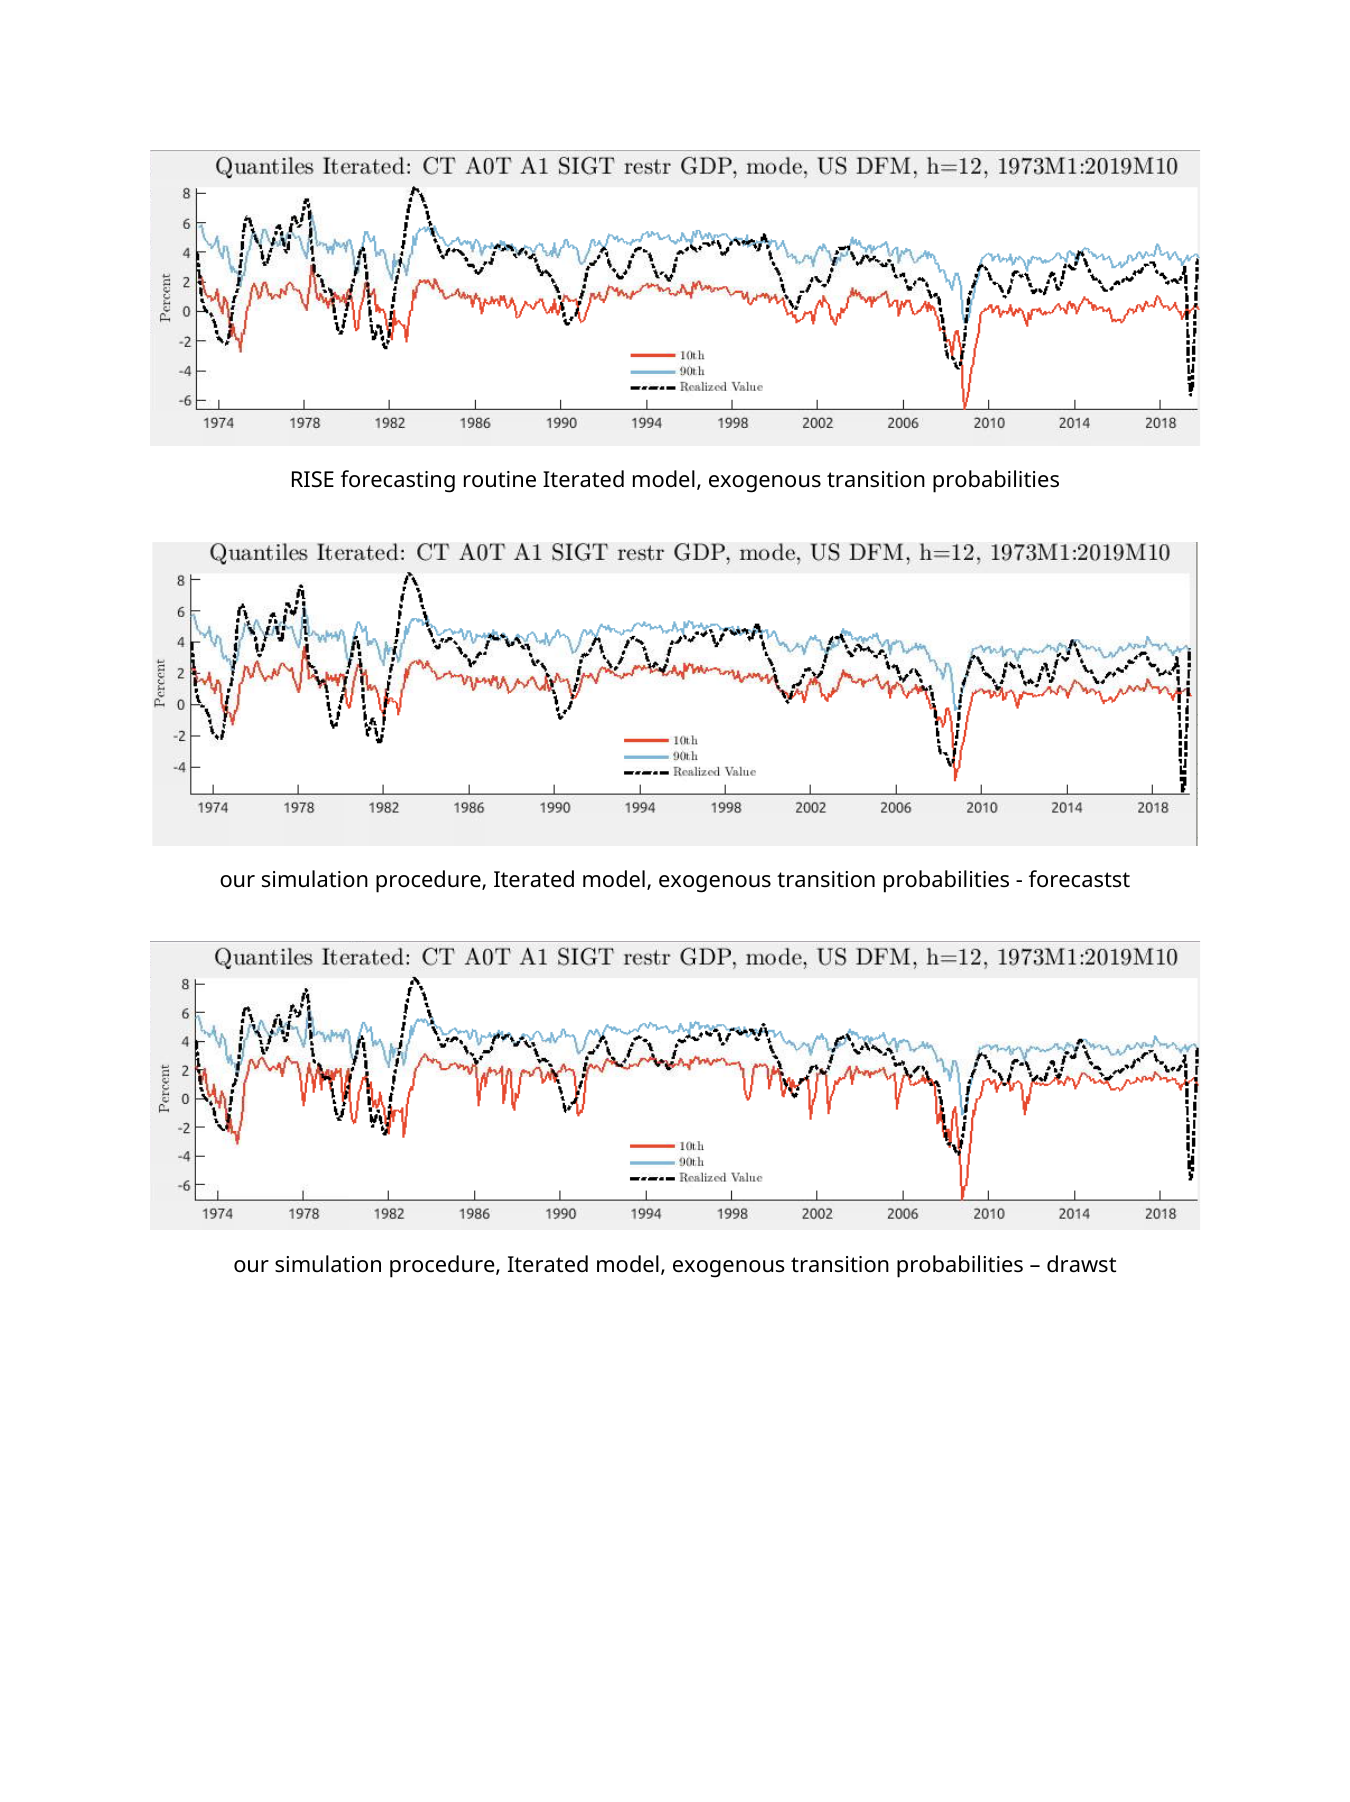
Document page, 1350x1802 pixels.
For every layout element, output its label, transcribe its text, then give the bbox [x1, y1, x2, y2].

picture [152, 542, 1198, 846]
text our simulation procedure, Iterated model, exogenous transition probabilities - forecastst [150, 864, 1200, 894]
picture [150, 150, 1200, 446]
text our simulation procedure, Iterated model, exogenous transition probabilities – drawst [150, 1249, 1200, 1279]
text RISE forecasting routine Iterated model, exogenous transition probabilities [150, 464, 1200, 494]
picture [150, 941, 1200, 1230]
